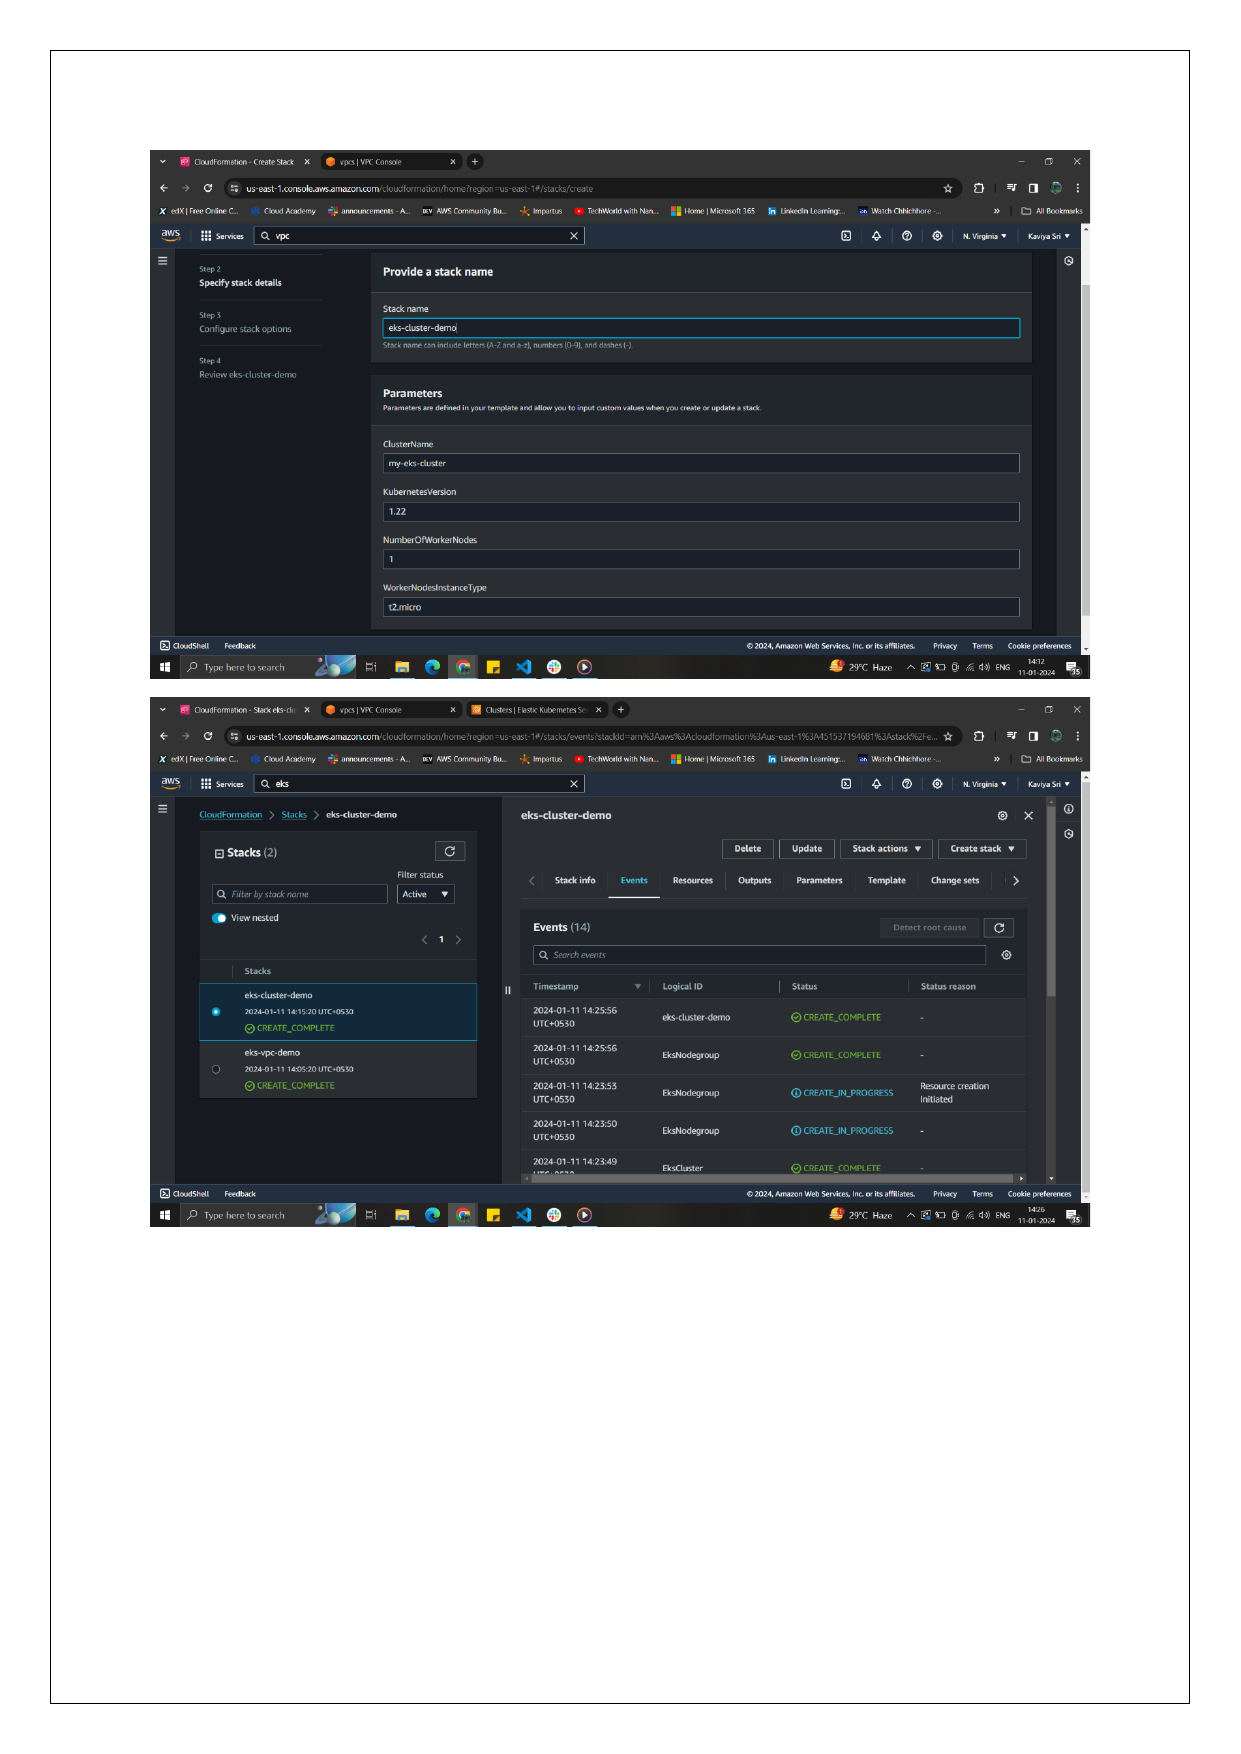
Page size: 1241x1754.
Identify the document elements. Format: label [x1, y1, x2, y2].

picture [150, 150, 1091, 679]
picture [150, 697, 1091, 1227]
